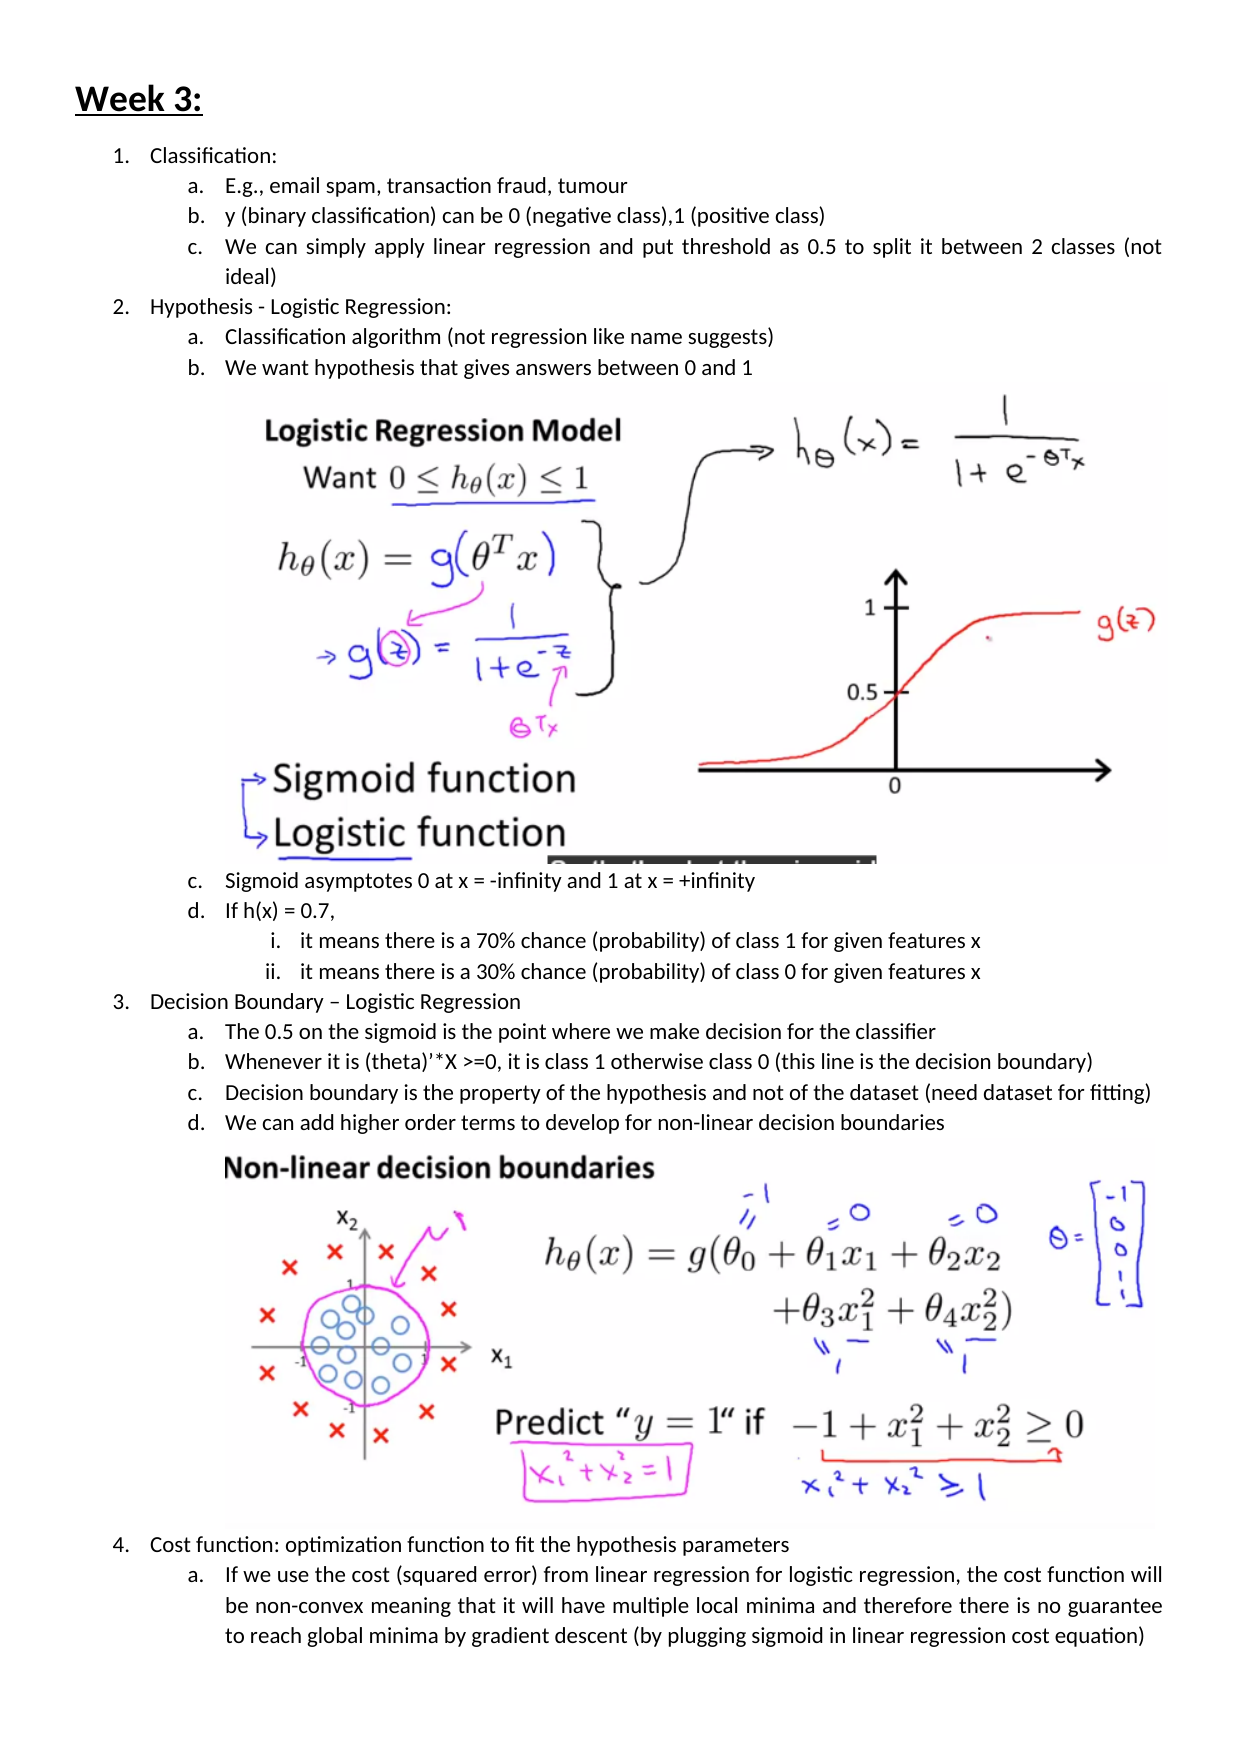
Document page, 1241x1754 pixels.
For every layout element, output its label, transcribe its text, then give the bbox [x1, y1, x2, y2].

list Classification algorithm (not regression like name suggests) [187, 322, 1165, 350]
list We want hypothesis that gives answers between 0 and 1 [187, 353, 1165, 381]
list Whenever it is (theta)’*X >=0, it is class 1 otherwise class 0 (this line is the decision boundary) [187, 1047, 1165, 1076]
list it means there is a 30% chance (probability) of class 0 for given features x [281, 957, 1165, 985]
list If h(x) = 0.7, [187, 896, 1165, 924]
list Decision Boundary – Logistic Regression [112, 987, 1165, 1015]
list We can add higher order terms to develop for non-linear decision boundaries [187, 1108, 1165, 1136]
list Decision boundary is the property of the hypothesis and not of the dataset (need dataset for fitting) [187, 1078, 1165, 1106]
list We can simply apply linear regression and put threshold as 0.5 to split it between 2 classes (not ideal) [187, 232, 1165, 290]
list it means there is a 70% chance (probability) of class 1 for given features x [281, 927, 1165, 955]
list The 0.5 on the sigmoid is the point where we make decision for the classifier [187, 1017, 1165, 1045]
list E.g., email spam, transaction fraud, tumour [187, 171, 1165, 199]
list Hypothesis - Logistic Regression: [112, 292, 1165, 320]
text Week 3: [75, 75, 1165, 121]
list If we use the cost (squared error) from linear regression for logistic regression, the cost function will be non-convex meaning that it will have multiple local minima and therefore there is no guarantee to reach global minima by gradient descent (by plugging sigmoid in linear regression cost equation) [187, 1561, 1165, 1649]
list Classification: [112, 141, 1165, 169]
picture [225, 1138, 1155, 1529]
picture [225, 382, 1168, 864]
list y (binary classification) can be 0 (negative class),1 (positive class) [187, 202, 1165, 229]
list Sigmoid asymptotes 0 at x = -infinity and 1 at x = +infinity [187, 866, 1165, 894]
list Cost function: optimization function to fit the hypothesis parameters [112, 1530, 1165, 1558]
